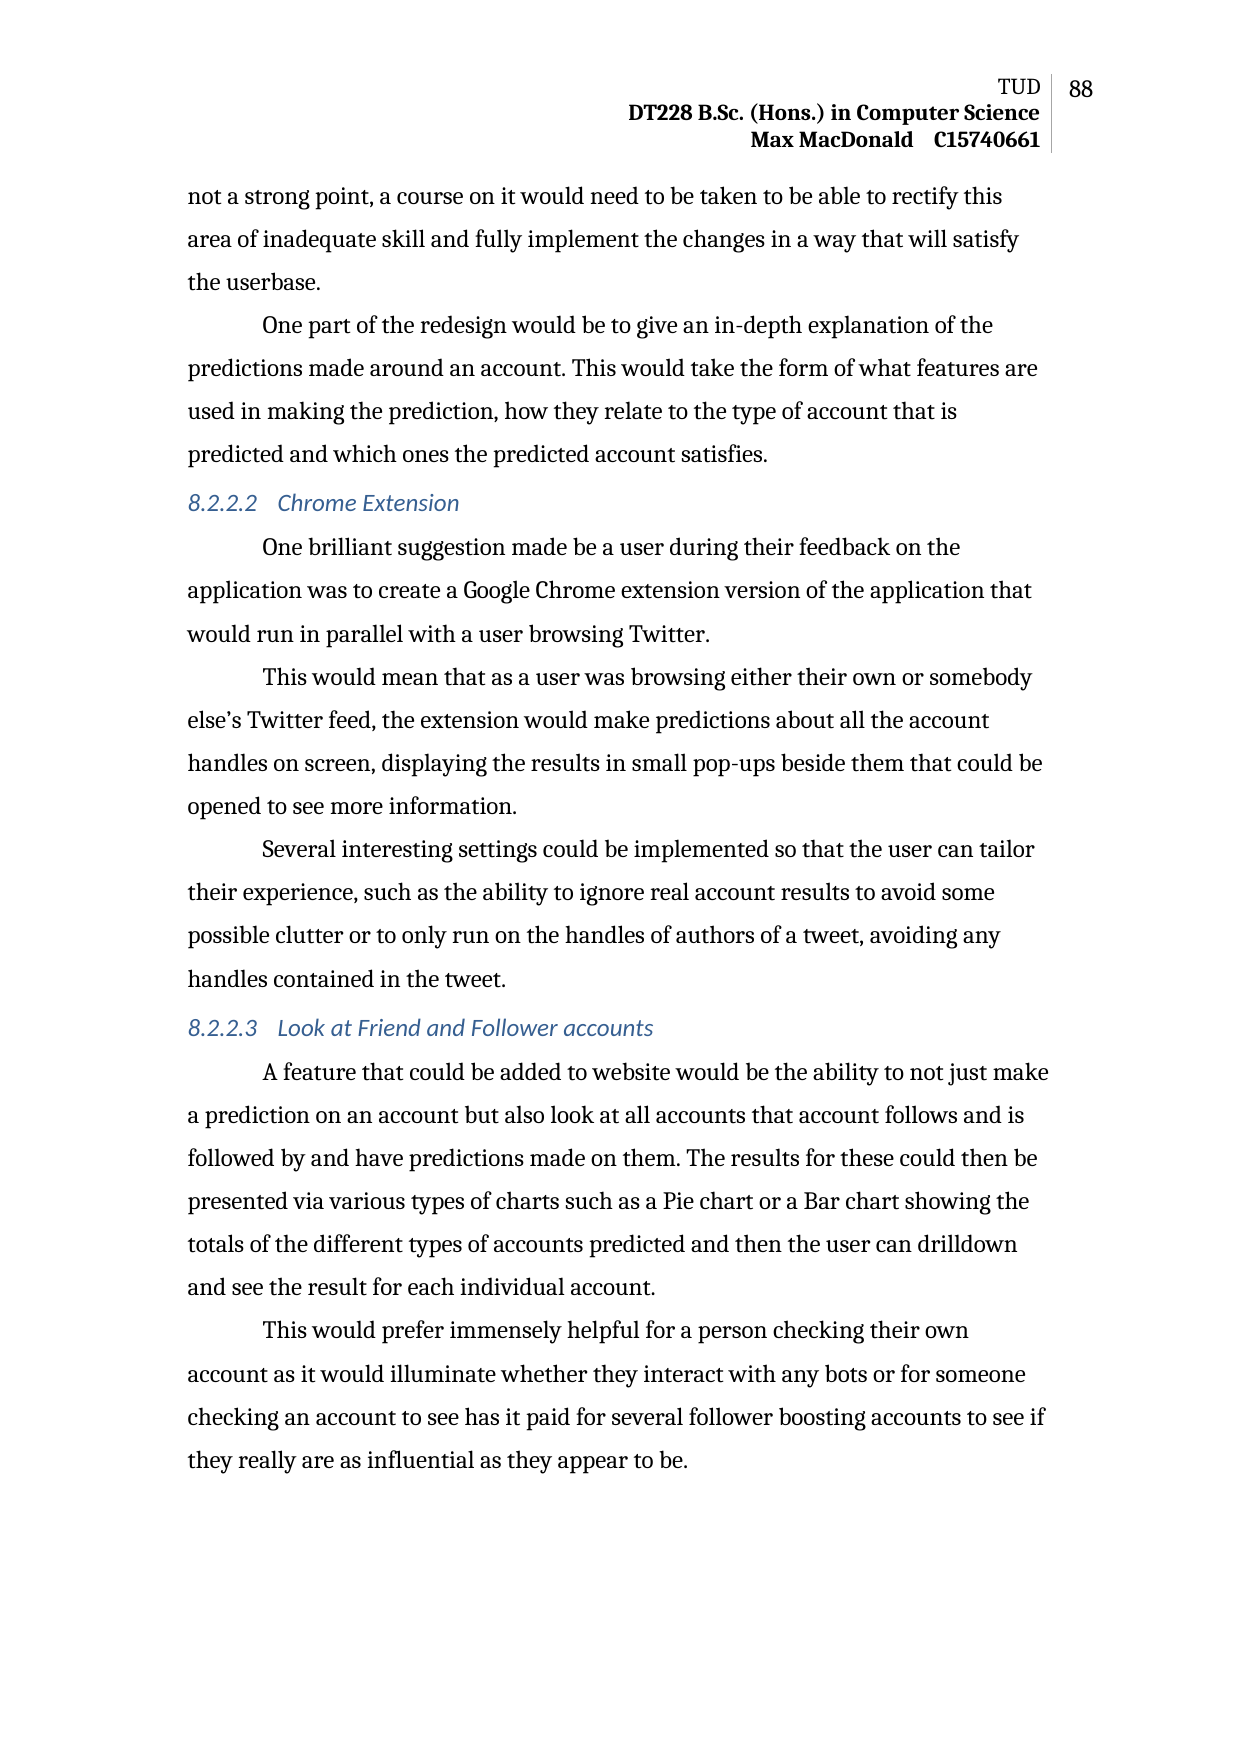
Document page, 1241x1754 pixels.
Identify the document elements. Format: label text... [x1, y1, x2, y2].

text This would mean that as a user was browsing either their own or somebody else’s Twitter feed, the extension would make predictions about all the account handles on screen, displaying the results in small pop-ups beside them that could be opened to see more information. [187, 663, 1053, 821]
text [187, 182, 1053, 297]
text A feature that could be added to website would be the ability to not just make a prediction on an account but also look at all accounts that account follows and is followed by and have predictions made on them. The results for these could then be presented via various types of charts such as a Pie chart or a Bar chart showing the totals of the different types of accounts predicted and then the user can drilldown and see the result for each individual account. [187, 1058, 1053, 1302]
text Several interesting settings could be implemented so that the user can tailor their experience, such as the ability to ignore real account results to avoid some possible clutter or to only run on the handles of authors of a tweet, avoiding any handles contained in the tweet. [187, 835, 1053, 993]
text One brilliant suggestion made be a user during their feedback on the application was to create a Google Chrome extension version of the application that would run in parallel with a user browsing Twitter. [187, 533, 1053, 648]
text This would prefer immensely helpful for a person checking their own account as it would illuminate whether they interact with any bots or for someone checking an account to see has it paid for several follower boosting accounts to see if they really are as influential as they appear to be. [187, 1316, 1053, 1474]
subtitle Look at Friend and Follower accounts [187, 1012, 1053, 1042]
subtitle Chrome Extension [187, 488, 1053, 518]
text One part of the redesign would be to give an in-depth explanation of the predictions made around an account. This would take the form of what features are used in making the prediction, how they relate to the type of account that is predicted and which ones the predicted account satisfies. [187, 311, 1053, 469]
